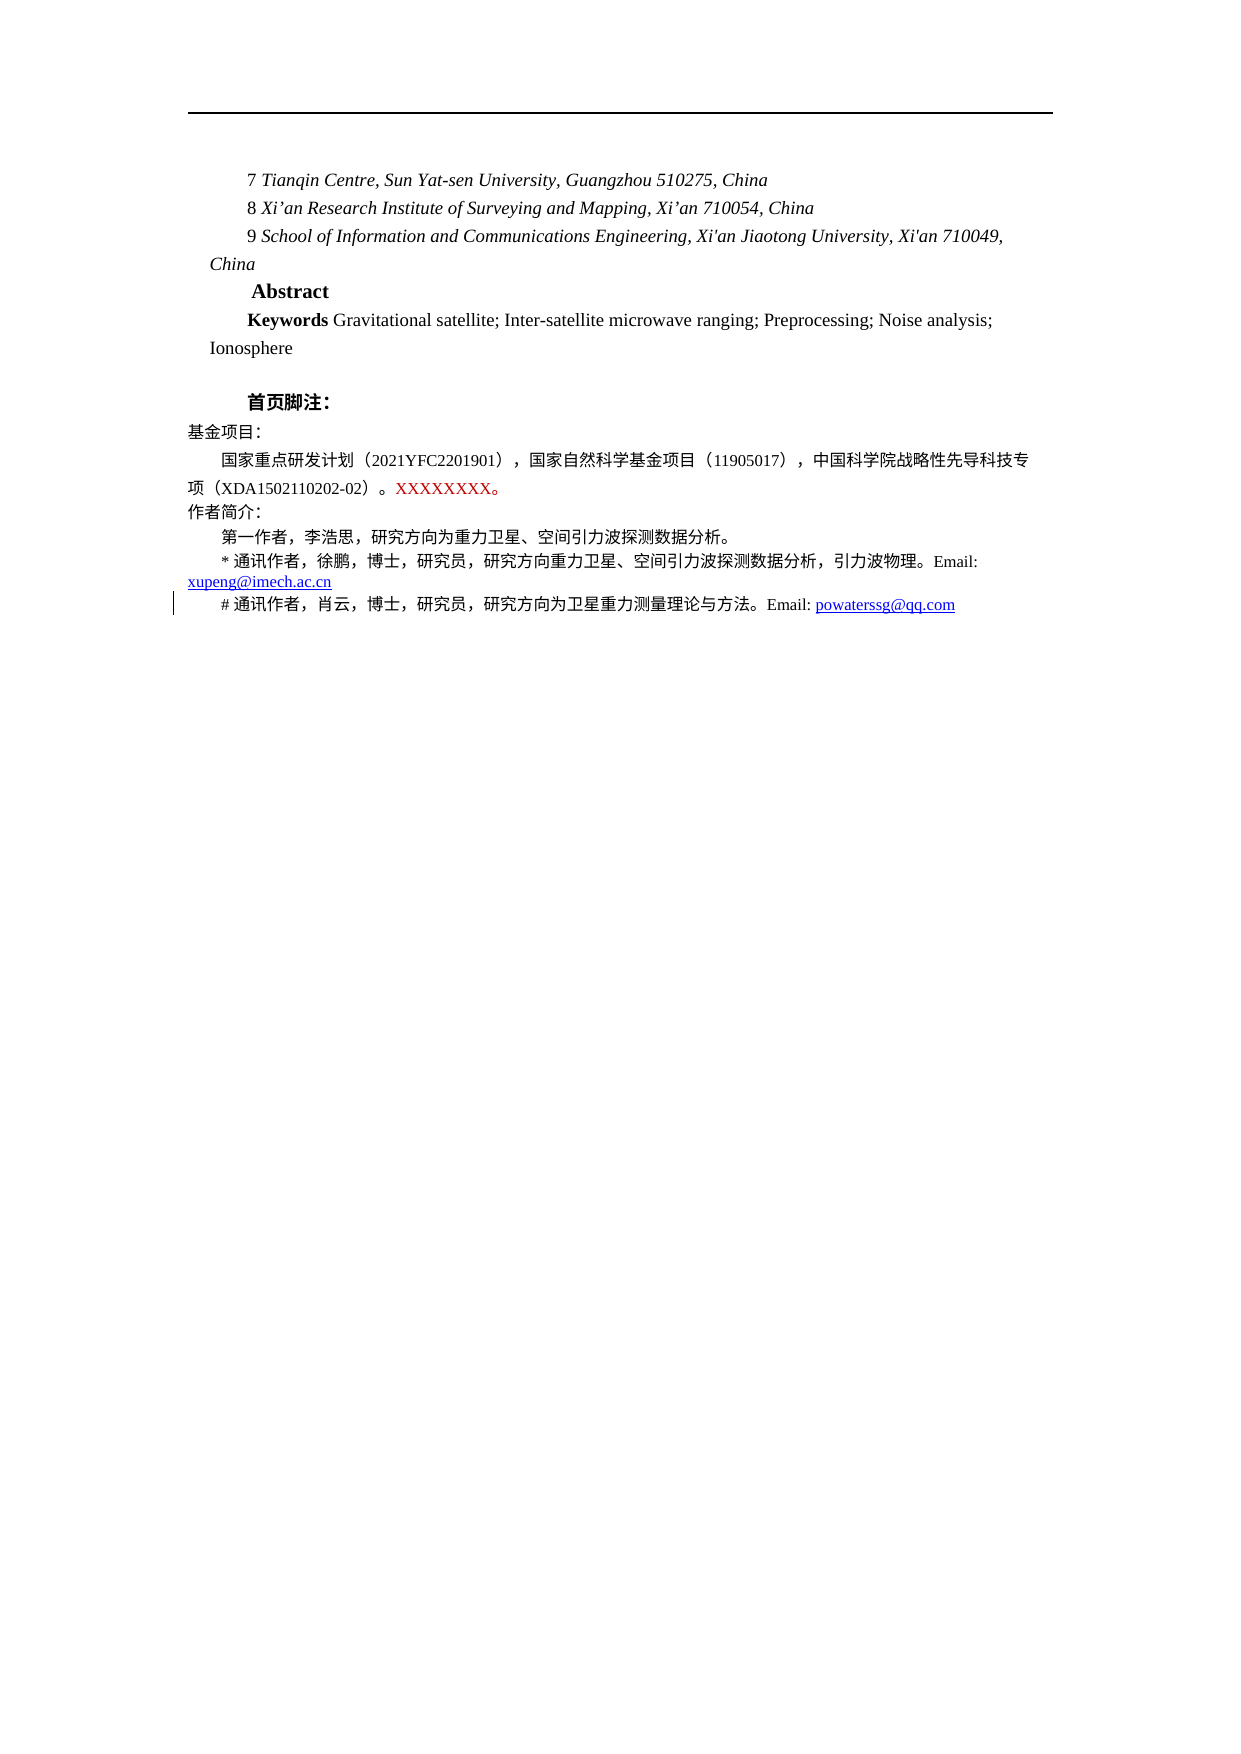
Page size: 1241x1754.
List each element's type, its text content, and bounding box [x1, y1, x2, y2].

text 9 School of Information and Communications Engineering, Xi'an Jiaotong University, Xi'an 710049, China [209, 218, 1031, 274]
text # 通讯作者，肖云，博士，研究员，研究方向为卫星重力测量理论与方法。Email: powaterssg@qq.com [187, 591, 1053, 615]
text Keywords Gravitational satellite; Inter-satellite microwave ranging; Preprocessing; Noise analysis; Ionosphere [209, 303, 1031, 359]
text 第一作者，李浩思，研究方向为重力卫星、空间引力波探测数据分析。 [187, 524, 1053, 548]
text 7 Tianqin Centre, Sun Yat-sen University, Guangzhou 510275, China [209, 162, 1031, 190]
text Abstract [209, 274, 1031, 303]
text 国家重点研发计划（2021YFC2201901），国家自然科学基金项目（11905017），中国科学院战略性先导科技专项（XDA1502110202-02）。XXXXXXXX。 [187, 443, 1031, 499]
text 作者简介： [187, 499, 1053, 524]
text * 通讯作者，徐鹏，博士，研究员，研究方向重力卫星、空间引力波探测数据分析，引力波物理。Email: xupeng@imech.ac.cn [187, 548, 1053, 591]
text 8 Xi’an Research Institute of Surveying and Mapping, Xi’an 710054, China [209, 190, 1031, 218]
text 基金项目： [187, 415, 1031, 443]
text 首页脚注： [209, 387, 1031, 415]
